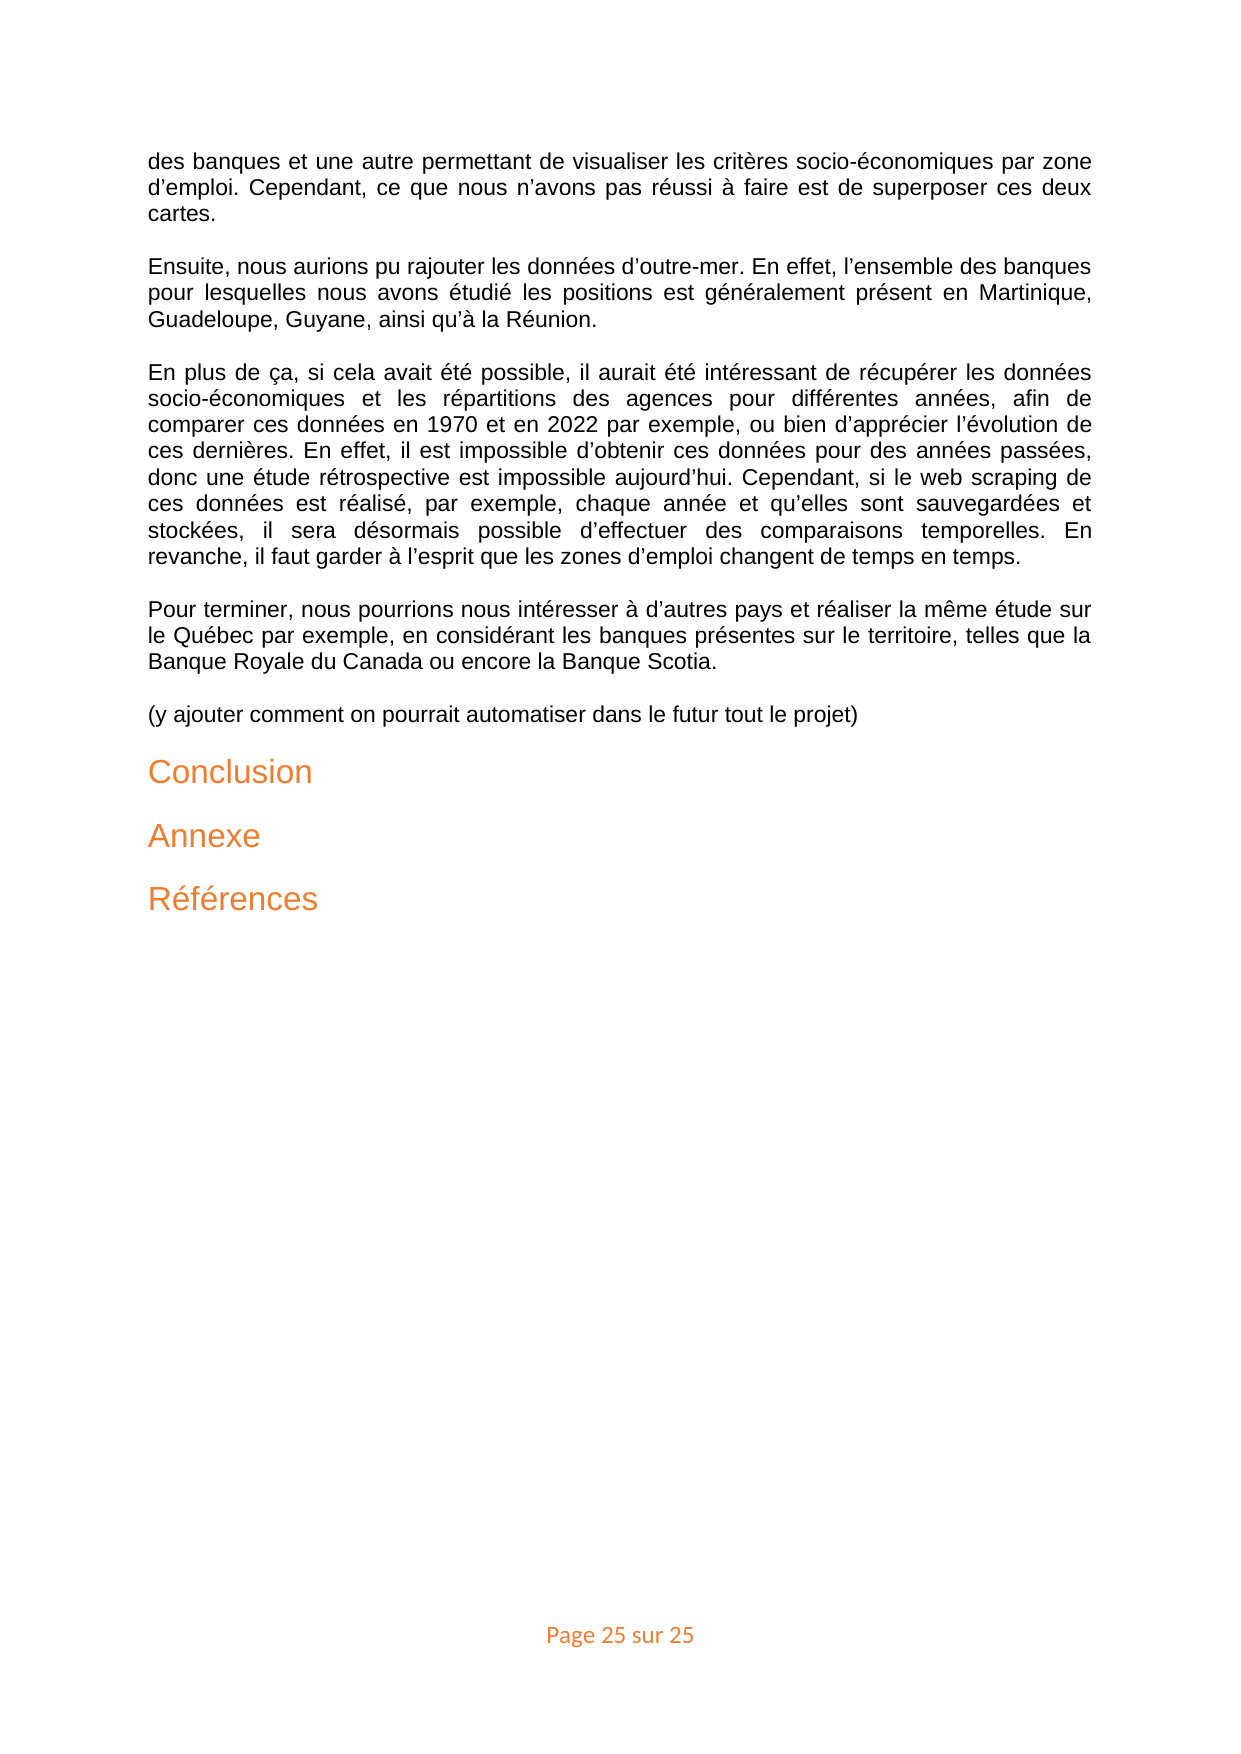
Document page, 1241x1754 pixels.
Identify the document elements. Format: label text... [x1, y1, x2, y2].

subtitle Conclusion [148, 752, 1093, 791]
text En plus de ça, si cela avait été possible, il aurait été intéressant de récupérer les données socio-économiques et les répartitions des agences pour différentes années, afin de comparer ces données en 1970 et en 2022 par exemple, ou bien d’apprécier l’évolution de ces dernières. En effet, il est impossible d’obtenir ces données pour des années passées, donc une étude rétrospective est impossible aujourd’hui. Cependant, si le web scraping de ces données est réalisé, par exemple, chaque année et qu’elles sont sauvegardées et stockées, il sera désormais possible d’effectuer des comparaisons temporelles. En revanche, il faut garder à l’esprit que les zones d’emploi changent de temps en temps. [148, 358, 1093, 569]
text Ensuite, nous aurions pu rajouter les données d’outre-mer. En effet, l’ensemble des banques pour lesquelles nous avons étudié les positions est généralement présent en Martinique, Guadeloupe, Guyane, ainsi qu’à la Réunion. [148, 253, 1093, 332]
subtitle Annexe [148, 816, 1093, 854]
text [148, 148, 1093, 227]
subtitle Références [148, 879, 1093, 918]
text (y ajouter comment on pourrait automatiser dans le futur tout le projet) [148, 701, 1093, 727]
text Pour terminer, nous pourrions nous intéresser à d’autres pays et réaliser la même étude sur le Québec par exemple, en considérant les banques présentes sur le territoire, telles que la Banque Royale du Canada ou encore la Banque Scotia. [148, 596, 1093, 675]
